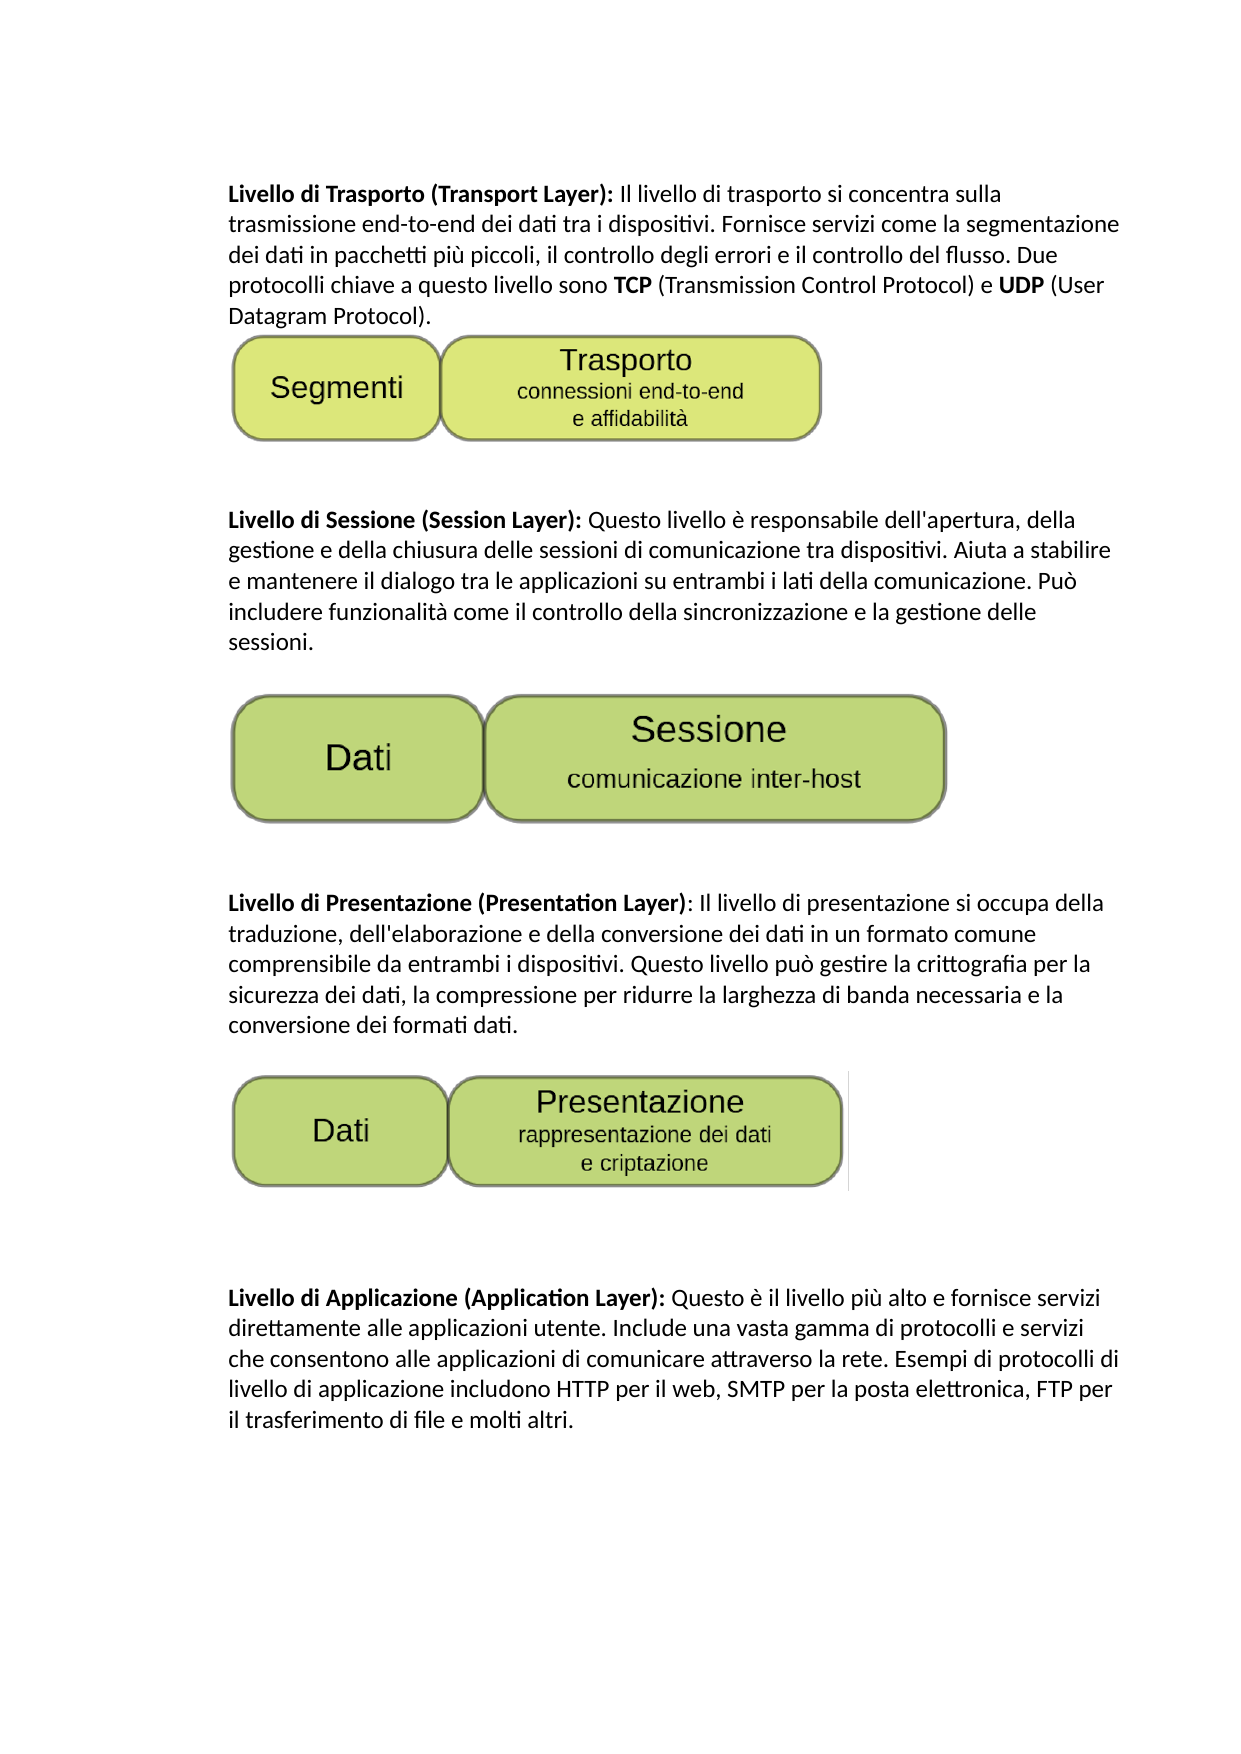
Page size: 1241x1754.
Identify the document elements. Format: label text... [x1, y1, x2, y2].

text Livello di Sessione (Session Layer): Questo livello è responsabile dell'apertura, della gestione e della chiusura delle sessioni di comunicazione tra dispositivi. Aiuta a stabilire e mantenere il dialogo tra le applicazioni su entrambi i lati della comunicazione. Può includere funzionalità come il controllo della sincronizzazione e la gestione delle sessioni. [314, 504, 1122, 657]
text Livello di Applicazione (Application Layer): Questo è il livello più alto e fornisce servizi direttamente alle applicazioni utente. Include una vasta gamma di protocolli e servizi che consentono alle applicazioni di comunicare attraverso la rete. Esempi di protocolli di livello di applicazione includono HTTP per il web, SMTP per la posta elettronica, FTP per il trasferimento di file e molti altri. [574, 1282, 1122, 1434]
text Livello di Presentazione (Presentation Layer): Il livello di presentazione si occupa della traduzione, dell'elaborazione e della conversione dei dati in un formato comune comprensibile da entrambi i dispositivi. Questo livello può gestire la crittografia per la sicurezza dei dati, la compressione per ridurre la larghezza di banda necessaria e la conversione dei formati dati. [228, 887, 1122, 1040]
picture [228, 330, 825, 444]
picture [228, 687, 949, 827]
text Livello di Trasporto (Transport Layer): Il livello di trasporto si concentra sulla trasmissione end-to-end dei dati tra i dispositivi. Fornisce servizi come la segmentazione dei dati in pacchetti più piccoli, il controllo degli errori e il controllo del flusso. Due protocolli chiave a questo livello sono TCP (Transmission Control Protocol) e UDP (User Datagram Protocol). [432, 178, 1122, 331]
picture [228, 1070, 849, 1191]
